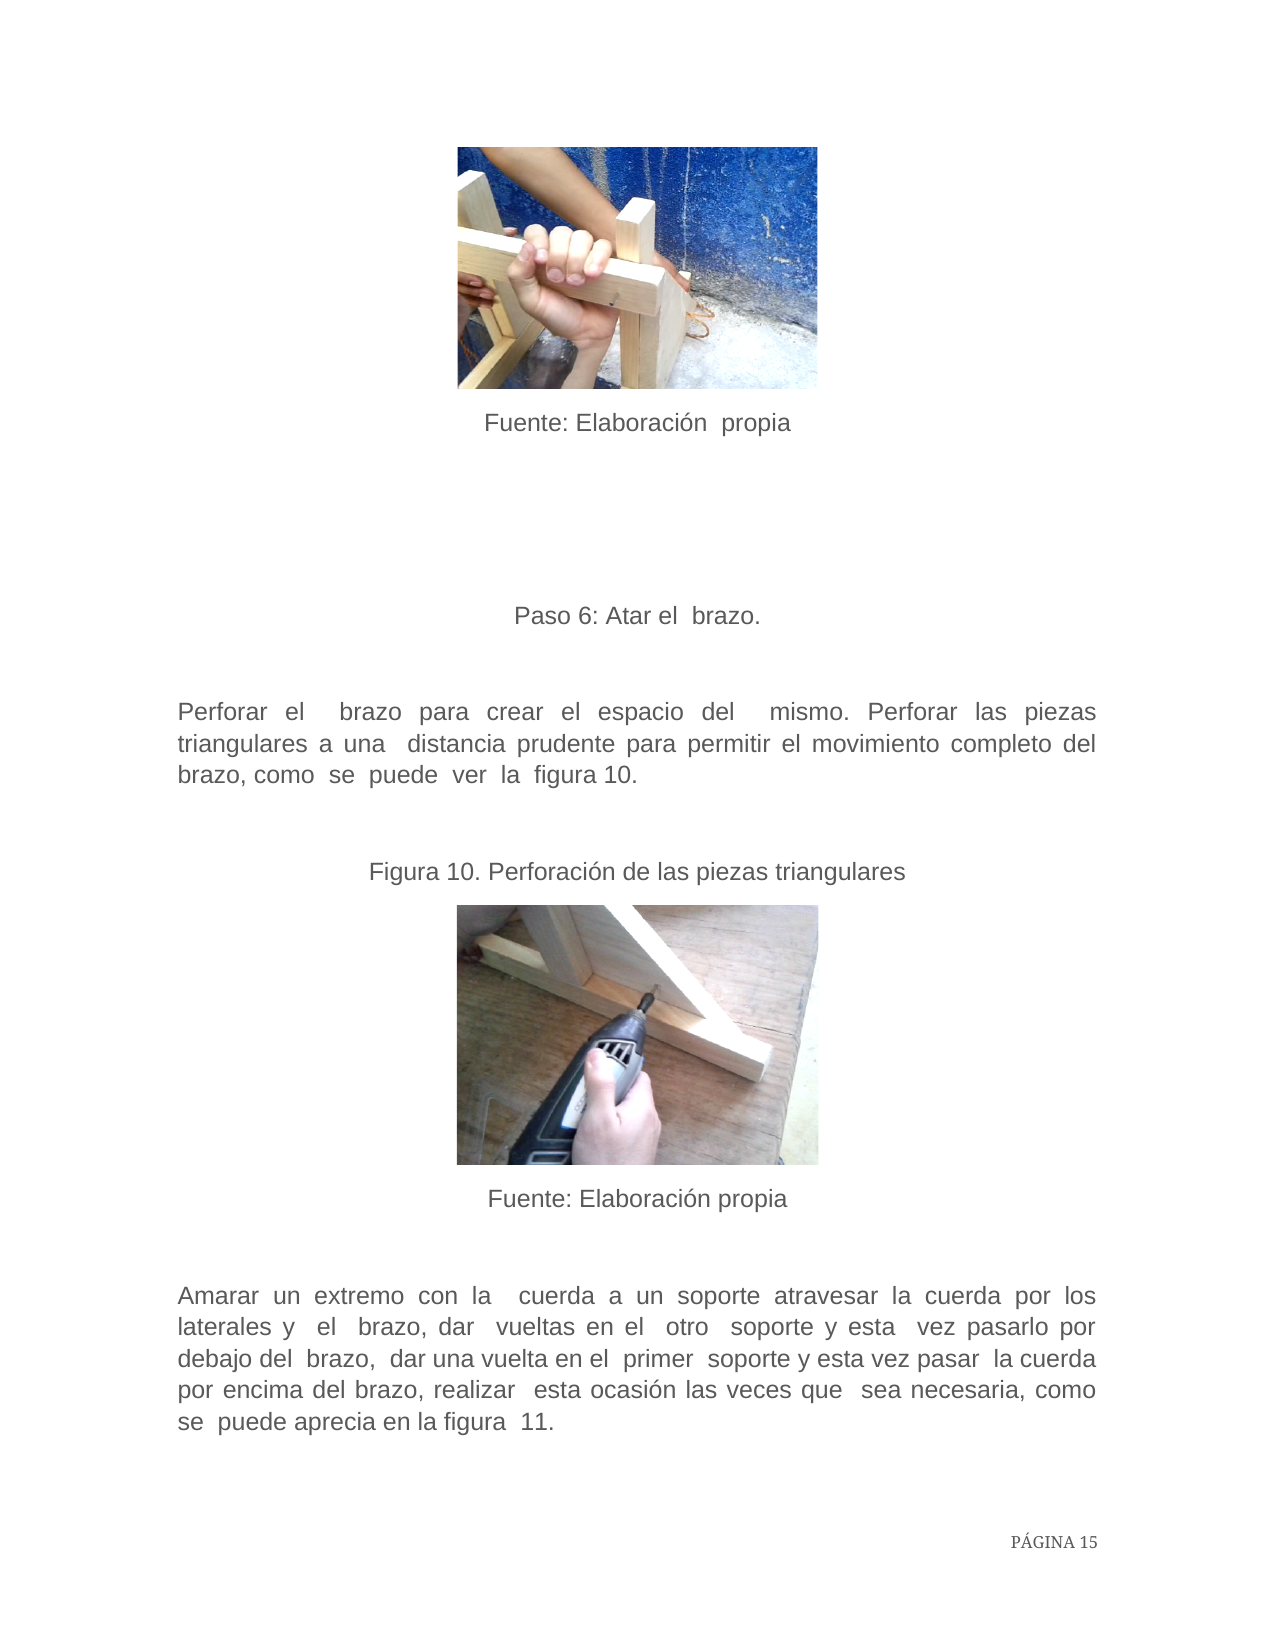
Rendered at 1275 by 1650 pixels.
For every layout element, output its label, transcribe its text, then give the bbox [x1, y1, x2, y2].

picture [456, 905, 819, 1165]
text Figura 10. Perforación de las piezas triangulares [177, 857, 1098, 885]
text Perforar el brazo para crear el espacio del mismo. Perforar las piezas triangulares a una distancia prudente para permitir el movimiento completo del brazo, como se puede ver la figura 10. [177, 697, 1098, 789]
text Paso 6: Atar el brazo. [177, 601, 1098, 629]
text Fuente: Elaboración propia [177, 1184, 1098, 1213]
text Fuente: Elaboración propia [177, 408, 1098, 436]
picture [457, 147, 818, 389]
text Amarar un extremo con la cuerda a un soporte atravesar la cuerda por los laterales y el brazo, dar vueltas en el otro soporte y esta vez pasarlo por debajo del brazo, dar una vuelta en el primer soporte y esta vez pasar la cuerda por encima del brazo, realizar esta ocasión las veces que sea necesaria, como se puede aprecia en la figura 11. [177, 1281, 1098, 1436]
